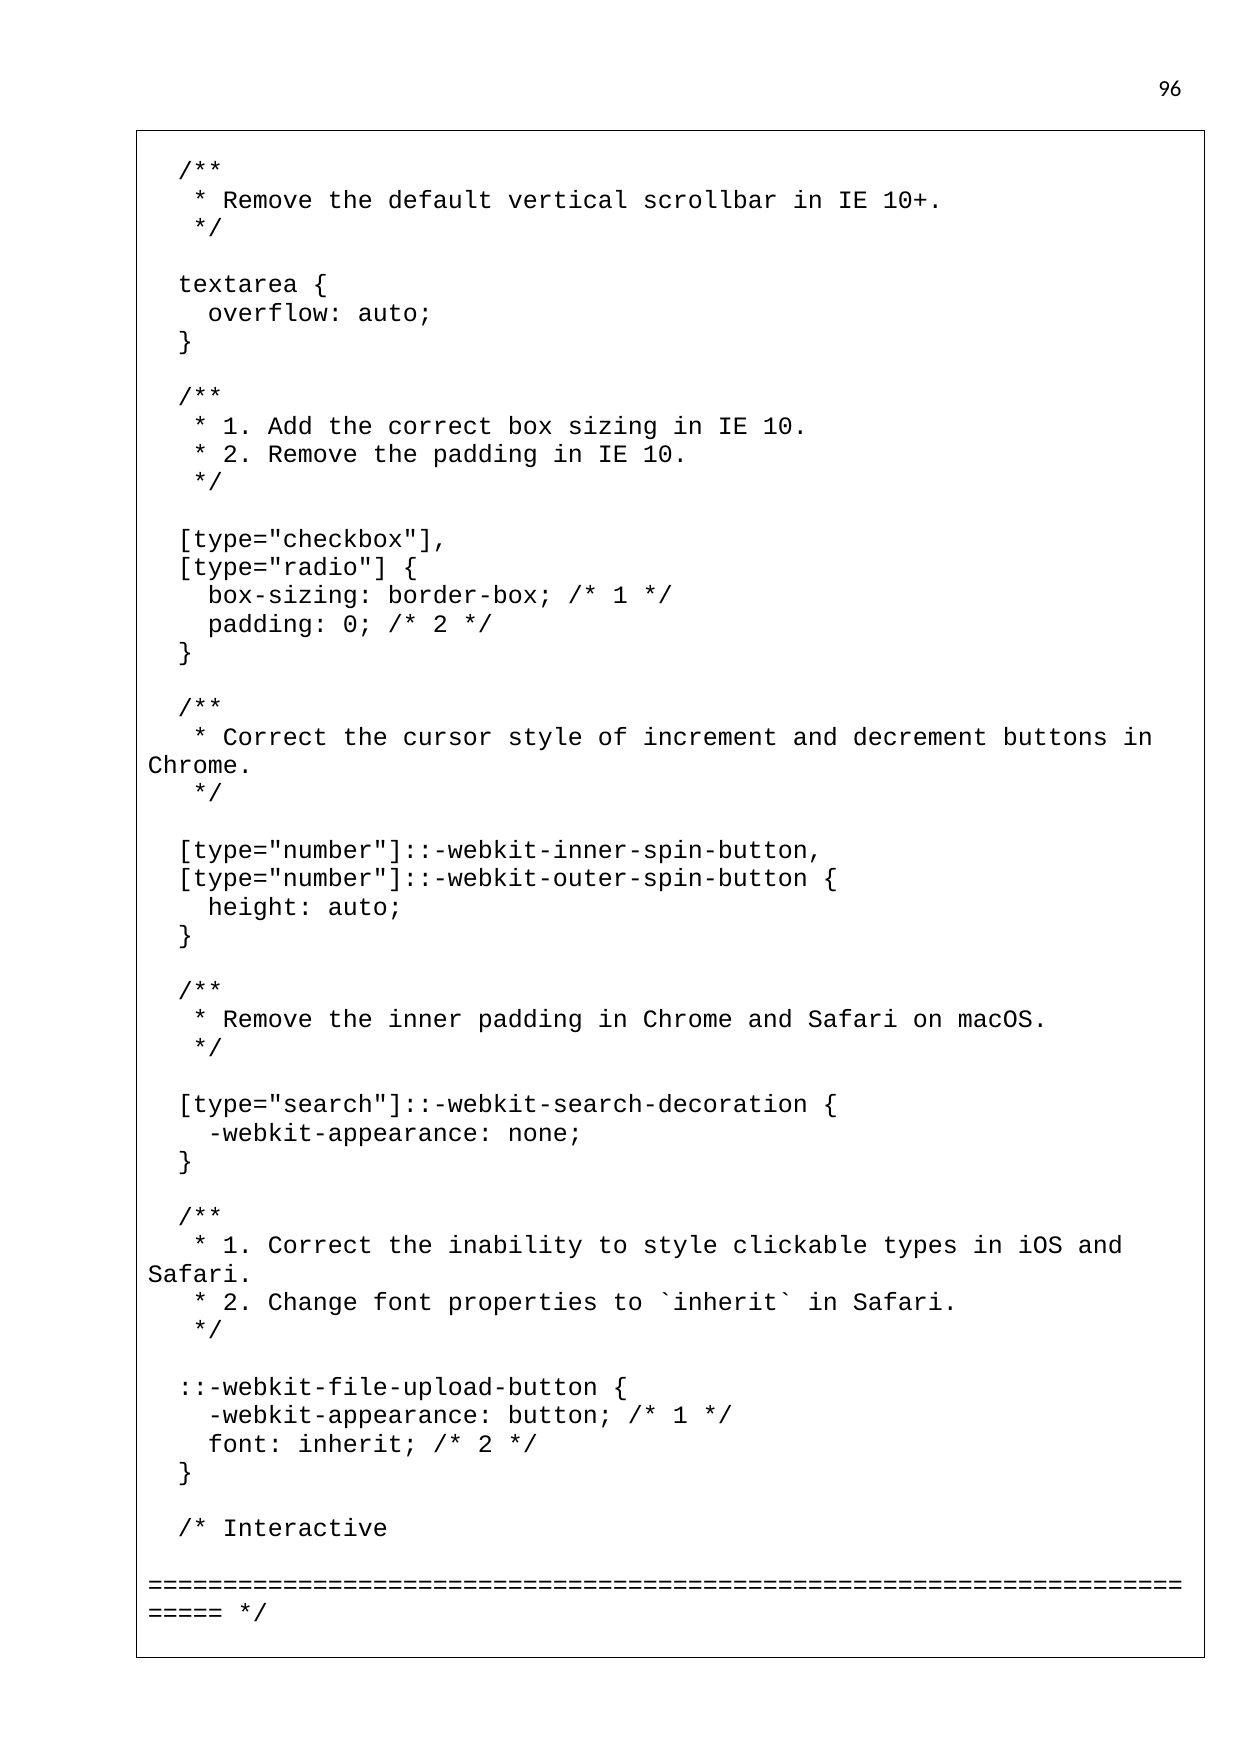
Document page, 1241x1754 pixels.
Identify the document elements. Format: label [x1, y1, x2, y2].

table_header [137, 131, 1204, 1657]
